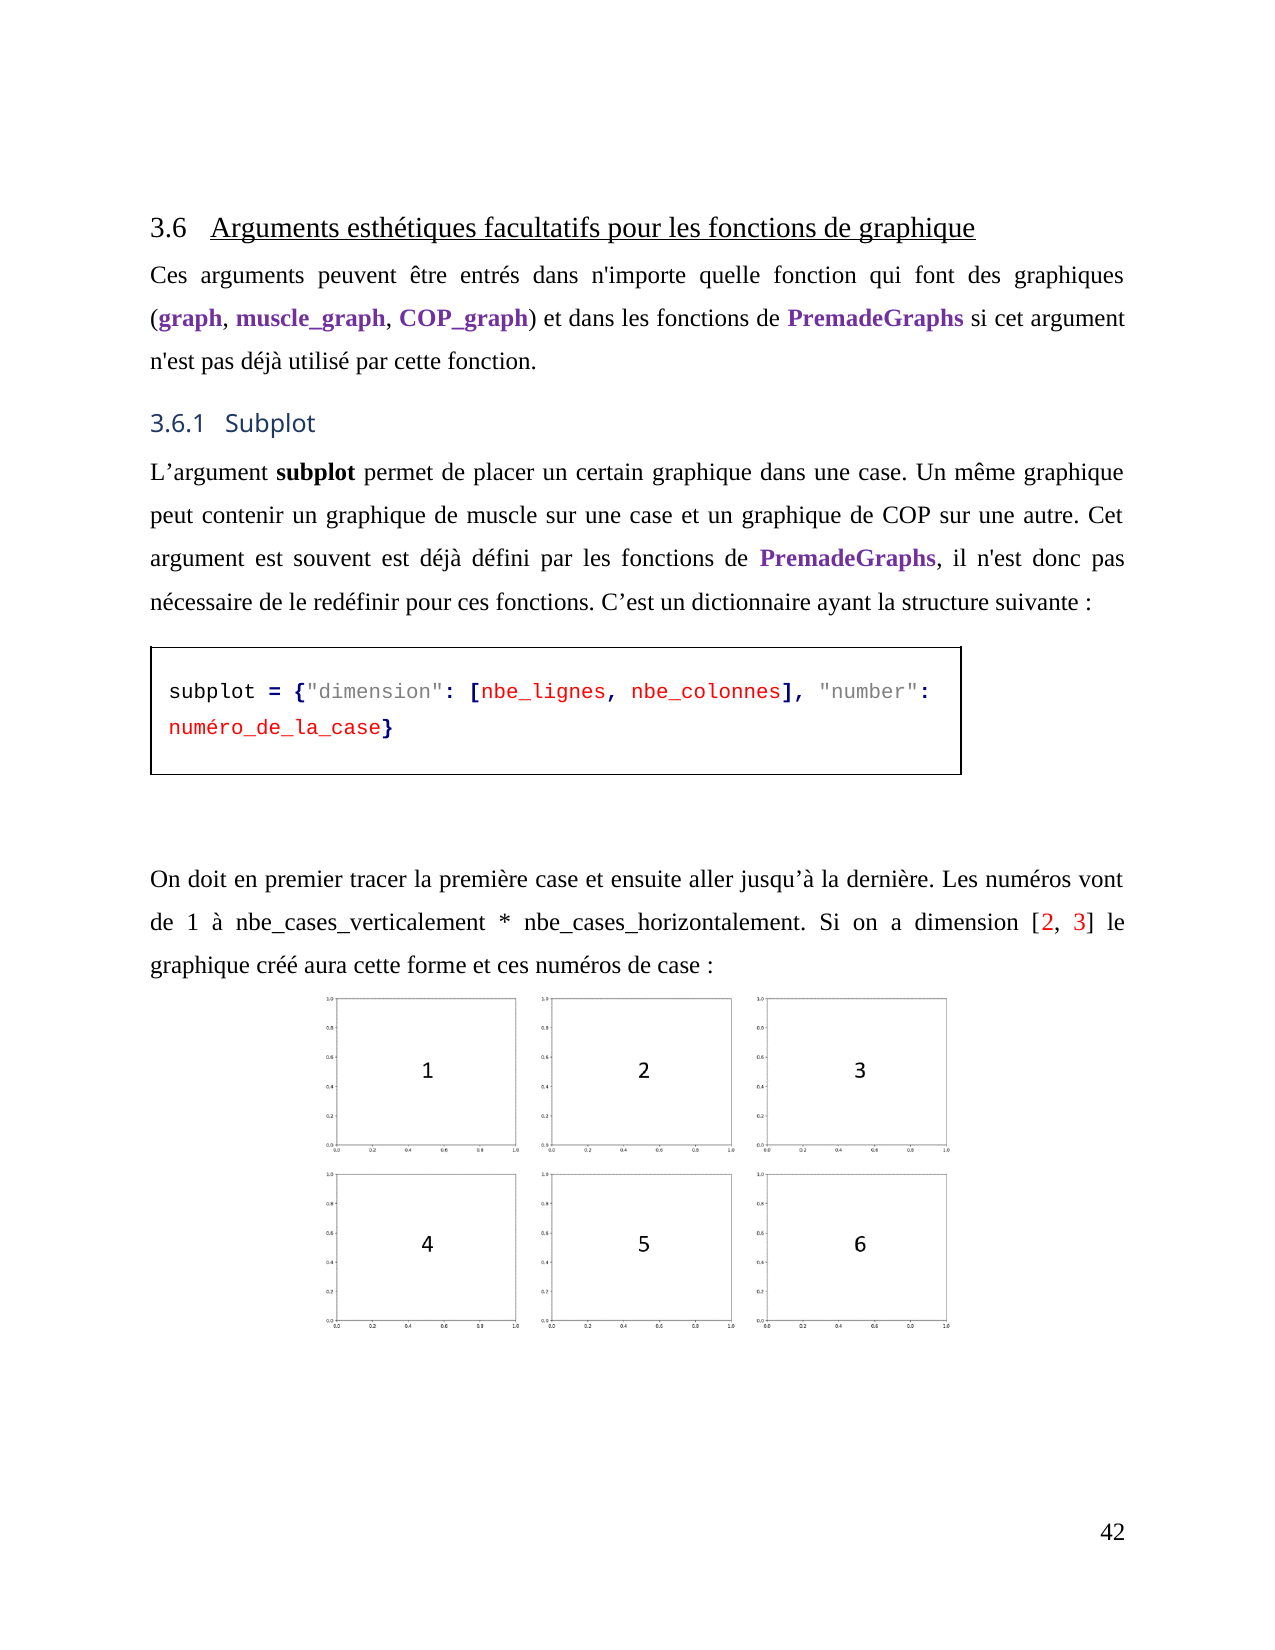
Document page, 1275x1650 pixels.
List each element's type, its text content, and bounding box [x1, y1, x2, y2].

subtitle Arguments esthétiques facultatifs pour les fonctions de graphique [150, 210, 1125, 243]
picture [318, 991, 957, 1339]
text subplot = {"dimension": [nbe_lignes, nbe_colonnes], "number": numéro_de_la_case} [152, 665, 960, 757]
text On doit en premier tracer la première case et ensuite aller jusqu’à la dernière. Les numéros vont de 1 à nbe_cases_verticalement * nbe_cases_horizontalement. Si on a dimension [2, 3] le graphique créé aura cette forme et ces numéros de case : [150, 864, 1125, 979]
text Ces arguments peuvent être entrés dans n'importe quelle fonction qui font des graphiques (graph, muscle_graph, COP_graph) et dans les fonctions de PremadeGraphs si cet argument n'est pas déjà utilisé par cette fonction. [150, 260, 1125, 375]
subtitle Subplot [150, 406, 1125, 440]
text L’argument subplot permet de placer un certain graphique dans une case. Un même graphique peut contenir un graphique de muscle sur une case et un graphique de COP sur une autre. Cet argument est souvent est déjà défini par les fonctions de PremadeGraphs, il n'est donc pas nécessaire de le redéfinir pour ces fonctions. C’est un dictionnaire ayant la structure suivante : [150, 457, 1125, 615]
